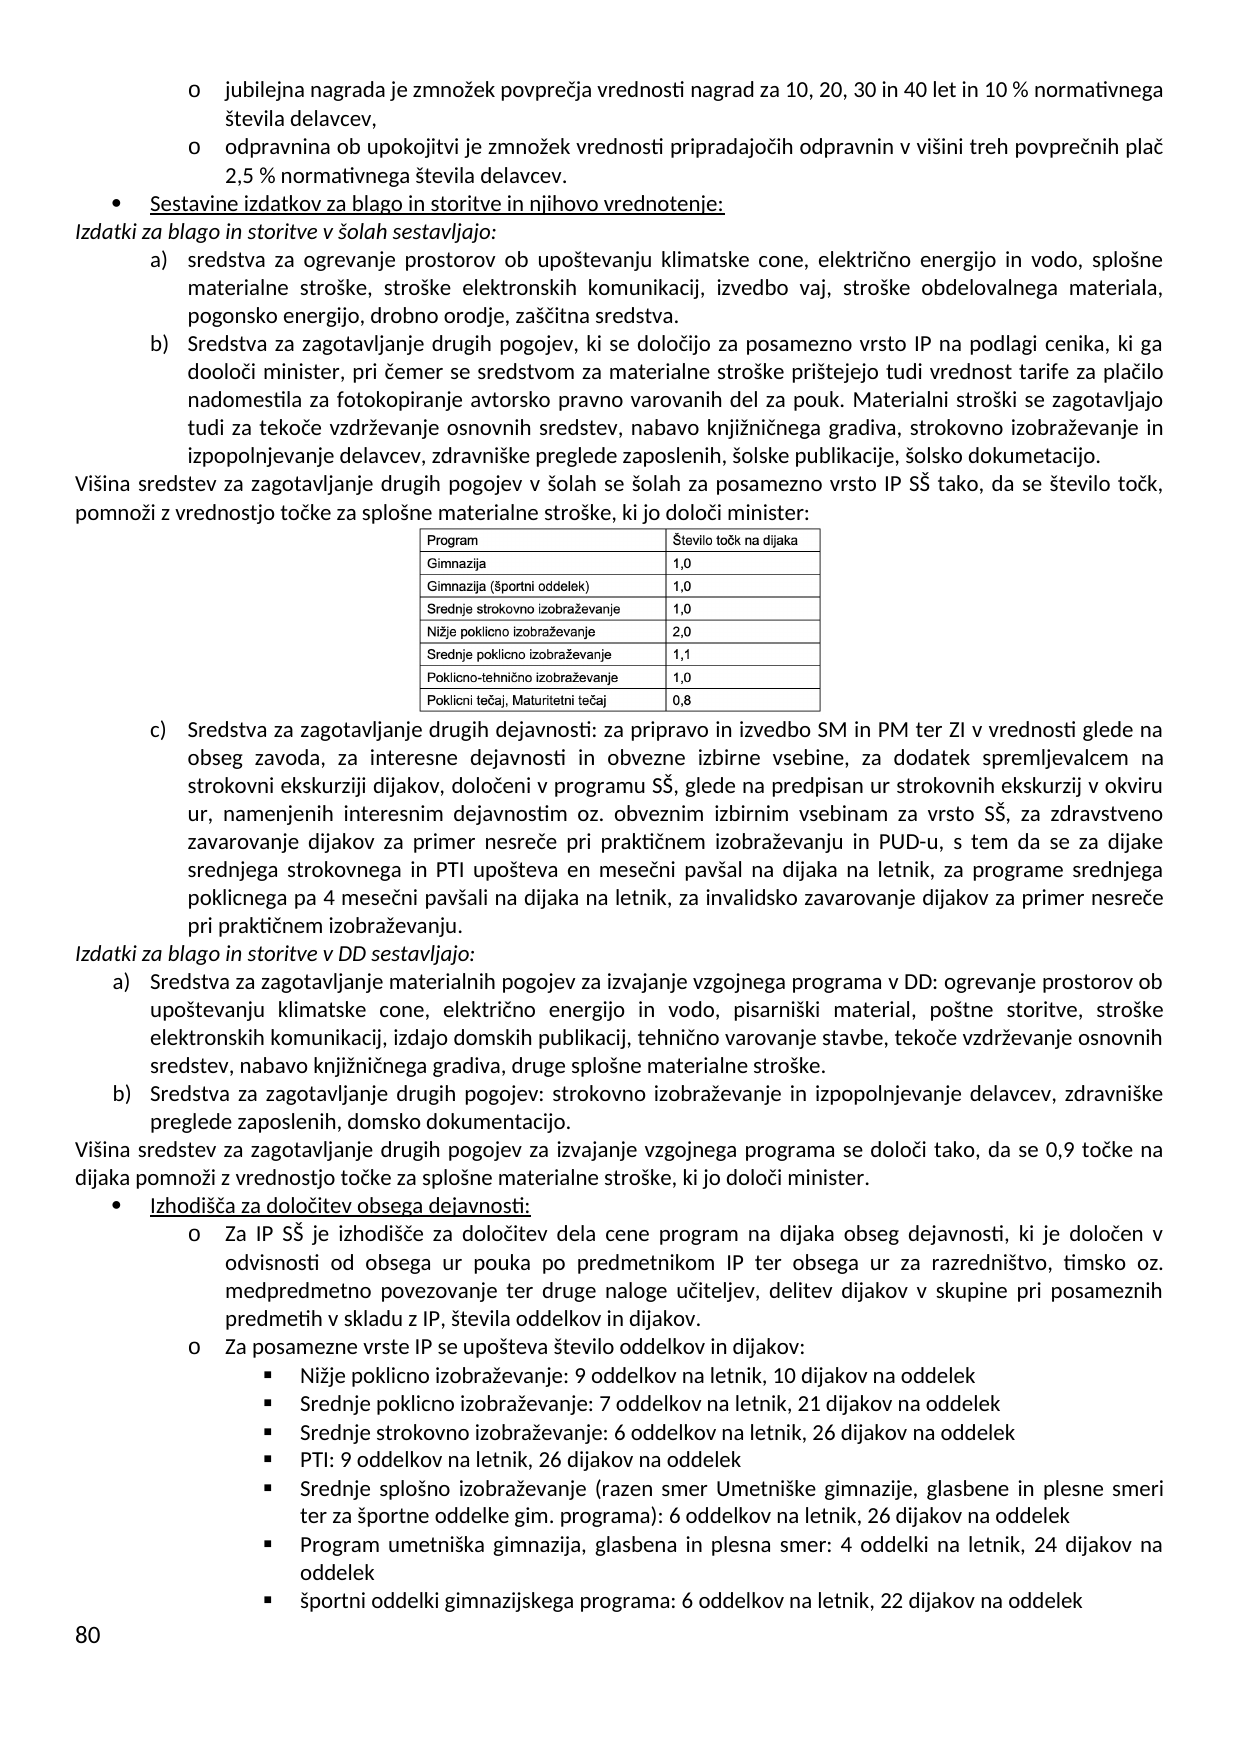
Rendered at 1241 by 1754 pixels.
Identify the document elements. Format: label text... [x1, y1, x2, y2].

list športni oddelki gimnazijskega programa: 6 oddelkov na letnik, 22 dijakov na oddelek [262, 1586, 1165, 1614]
text Višina sredstev za zagotavljanje drugih pogojev v šolah se šolah za posamezno vrsto IP SŠ tako, da se število točk, pomnoži z vrednostjo točke za splošne materialne stroške, ki jo določi minister: [75, 469, 1165, 526]
list Za IP SŠ je izhodišče za določitev dela cene program na dijaka obseg dejavnosti, ki je določen v odvisnosti od obsega ur pouka po predmetnikom IP ter obsega ur za razredništvo, timsko oz. medpredmetno povezovanje ter druge naloge učiteljev, delitev dijakov v skupine pri posameznih predmetih v skladu z IP, števila oddelkov in dijakov. [187, 1219, 1165, 1332]
list Srednje splošno izobraževanje (razen smer Umetniške gimnazije, glasbene in plesne smeri ter za športne oddelke gim. programa): 6 oddelkov na letnik, 26 dijakov na oddelek [262, 1474, 1165, 1530]
text Višina sredstev za zagotavljanje drugih pogojev za izvajanje vzgojnega programa se določi tako, da se 0,9 točke na dijaka pomnoži z vrednostjo točke za splošne materialne stroške, ki jo določi minister. [75, 1135, 1165, 1191]
list jubilejna nagrada je zmnožek povprečja vrednosti nagrad za 10, 20, 30 in 40 let in 10 % normativnega števila delavcev, [187, 75, 1165, 132]
text Izdatki za blago in storitve v šolah sestavljajo: [75, 217, 1165, 245]
list Srednje poklicno izobraževanje: 7 oddelkov na letnik, 21 dijakov na oddelek [262, 1389, 1165, 1418]
list odpravnina ob upokojitvi je zmnožek vrednosti pripradajočih odpravnin v višini treh povprečnih plač 2,5 % normativnega števila delavcev. [187, 132, 1165, 189]
list Srednje strokovno izobraževanje: 6 oddelkov na letnik, 26 dijakov na oddelek [262, 1418, 1165, 1446]
list Za posamezne vrste IP se upošteva število oddelkov in dijakov: [187, 1332, 1165, 1362]
text Izdatki za blago in storitve v DD sestavljajo: [75, 939, 1165, 967]
list Sredstva za zagotavljanje drugih pogojev: strokovno izobraževanje in izpopolnjevanje delavcev, zdravniške preglede zaposlenih, domsko dokumentacijo. [112, 1079, 1165, 1135]
list Nižje poklicno izobraževanje: 9 oddelkov na letnik, 10 dijakov na oddelek [262, 1362, 1165, 1389]
list Izhodišča za določitev obsega dejavnosti: [112, 1191, 1165, 1219]
list sredstva za ogrevanje prostorov ob upoštevanju klimatske cone, električno energijo in vodo, splošne materialne stroške, stroške elektronskih komunikacij, izvedbo vaj, stroške obdelovalnega materiala, pogonsko energijo, drobno orodje, zaščitna sredstva. [150, 245, 1165, 329]
list Sredstva za zagotavljanje drugih pogojev, ki se določijo za posamezno vrsto IP na podlagi cenika, ki ga dooloči minister, pri čemer se sredstvom za materialne stroške prištejejo tudi vrednost tarife za plačilo nadomestila za fotokopiranje avtorsko pravno varovanih del za pouk. Materialni stroški se zagotavljajo tudi za tekoče vzdrževanje osnovnih sredstev, nabavo knjižničnega gradiva, strokovno izobraževanje in izpopolnjevanje delavcev, zdravniške preglede zaposlenih, šolske publikacije, šolsko dokumetacijo. [150, 329, 1165, 469]
list Sredstva za zagotavljanje materialnih pogojev za izvajanje vzgojnega programa v DD: ogrevanje prostorov ob upoštevanju klimatske cone, električno energijo in vodo, pisarniški material, poštne storitve, stroške elektronskih komunikacij, izdajo domskih publikacij, tehnično varovanje stavbe, tekoče vzdrževanje osnovnih sredstev, nabavo knjižničnega gradiva, druge splošne materialne stroške. [112, 967, 1165, 1079]
list Sestavine izdatkov za blago in storitve in njihovo vrednotenje: [112, 189, 1165, 217]
list PTI: 9 oddelkov na letnik, 26 dijakov na oddelek [262, 1446, 1165, 1474]
picture [416, 525, 824, 715]
list Sredstva za zagotavljanje drugih dejavnosti: za pripravo in izvedbo SM in PM ter ZI v vrednosti glede na obseg zavoda, za interesne dejavnosti in obvezne izbirne vsebine, za dodatek spremljevalcem na strokovni ekskurziji dijakov, določeni v programu SŠ, glede na predpisan ur strokovnih ekskurzij v okviru ur, namenjenih interesnim dejavnostim oz. obveznim izbirnim vsebinam za vrsto SŠ, za zdravstveno zavarovanje dijakov za primer nesreče pri praktičnem izobraževanju in PUD-u, s tem da se za dijake srednjega strokovnega in PTI upošteva en mesečni pavšal na dijaka na letnik, za programe srednjega poklicnega pa 4 mesečni pavšali na dijaka na letnik, za invalidsko zavarovanje dijakov za primer nesreče pri praktičnem izobraževanju. [150, 715, 1165, 939]
list Program umetniška gimnazija, glasbena in plesna smer: 4 oddelki na letnik, 24 dijakov na oddelek [262, 1530, 1165, 1586]
